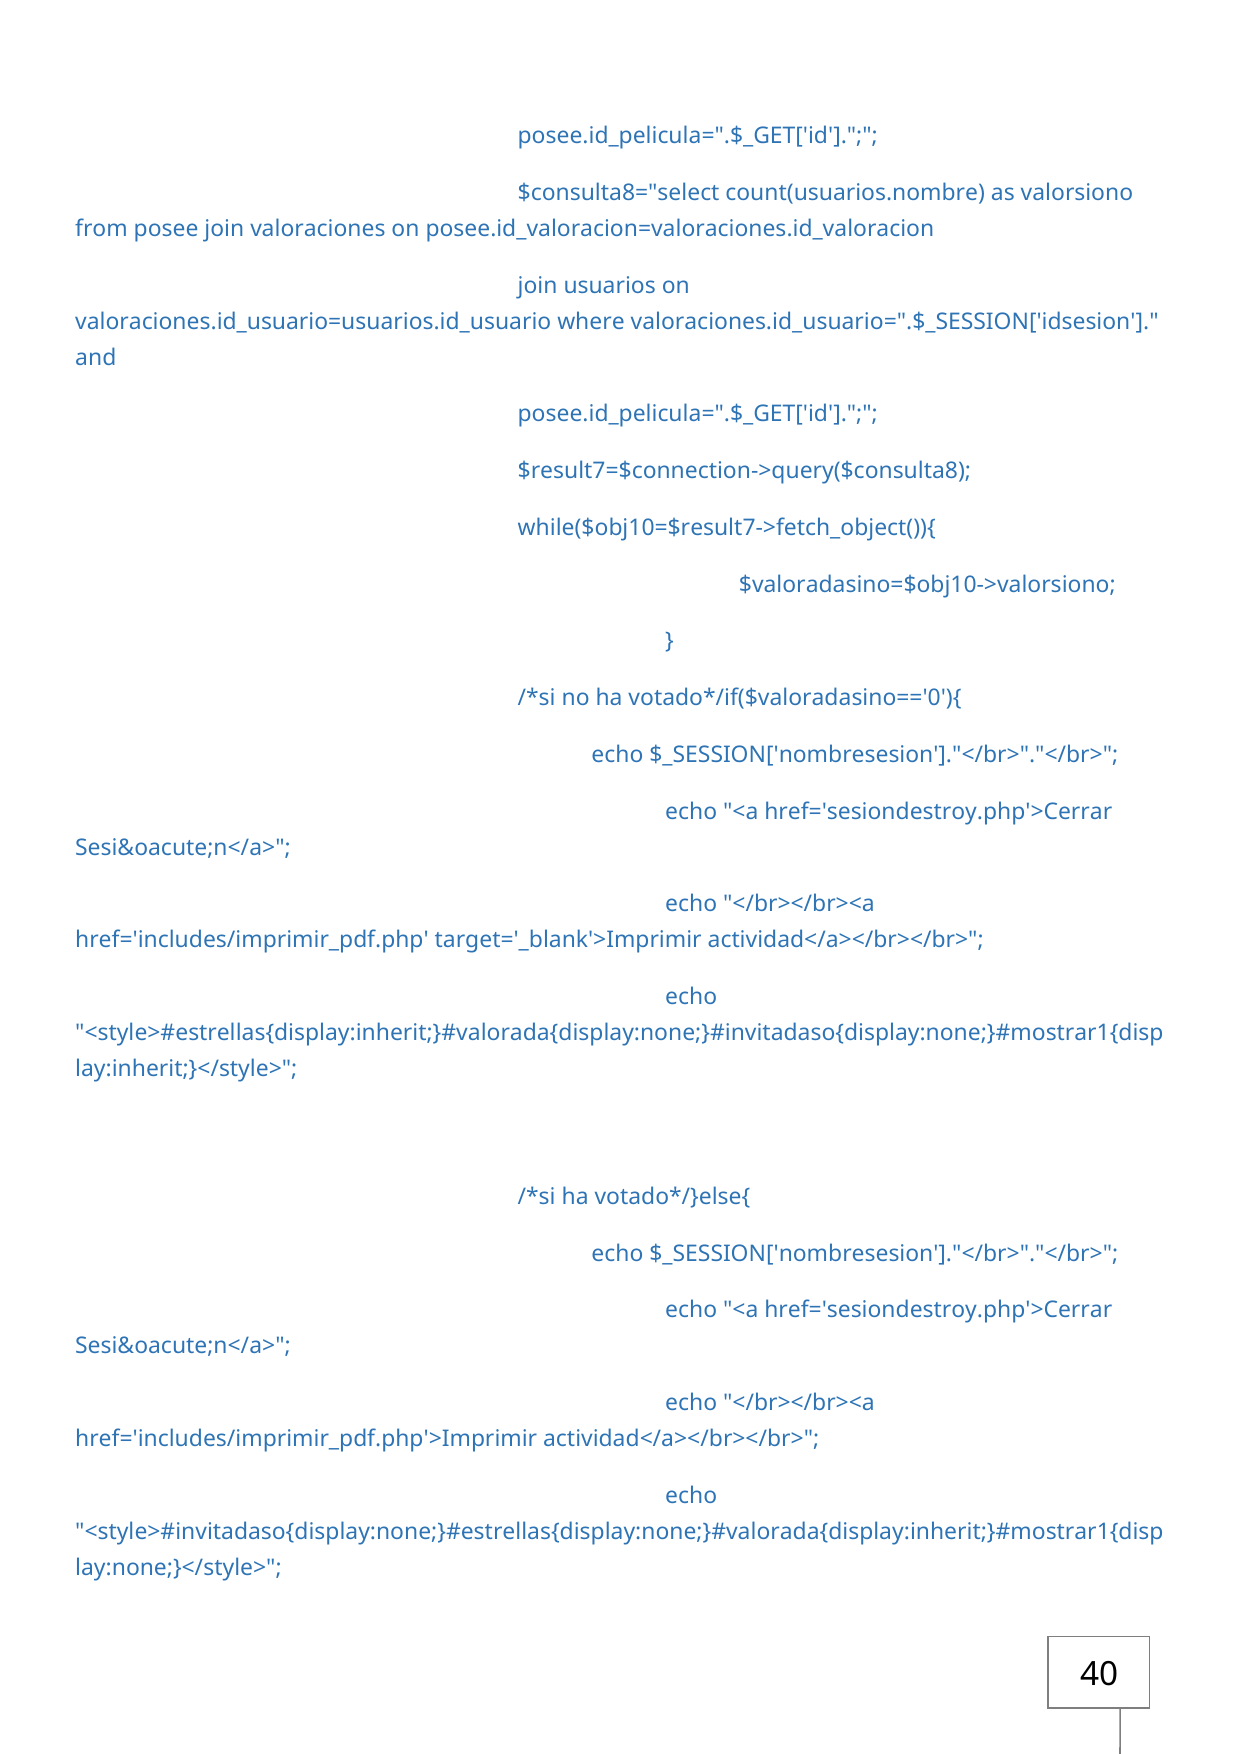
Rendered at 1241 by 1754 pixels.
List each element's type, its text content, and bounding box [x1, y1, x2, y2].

text $result7=$connection->query($consulta8); [75, 454, 1165, 485]
text $consulta8="select count(usuarios.nombre) as valorsiono from posee join valoraciones on posee.id_valoracion=valoraciones.id_valoracion [75, 176, 1165, 243]
text /*si ha votado*/}else{ [75, 1180, 1165, 1211]
text echo "<style>#invitadaso{display:none;}#estrellas{display:none;}#valorada{display:inherit;}#mostrar1{display:none;}</style>"; [75, 1479, 1165, 1582]
text echo "<a href='sesiondestroy.php'>Cerrar Sesi&oacute;n</a>"; [75, 795, 1165, 862]
text $valoradasino=$obj10->valorsiono; [75, 568, 1165, 599]
text posee.id_pelicula=".$_GET['id'].";"; [75, 397, 1165, 428]
text } [75, 624, 1165, 656]
text while($obj10=$result7->fetch_object()){ [75, 511, 1165, 542]
text /*si no ha votado*/if($valoradasino=='0'){ [75, 681, 1165, 712]
text echo "</br></br><a href='includes/imprimir_pdf.php'>Imprimir actividad</a></br></br>"; [75, 1386, 1165, 1453]
text echo $_SESSION['nombresesion']."</br>"."</br>"; [75, 1236, 1165, 1268]
text echo "<a href='sesiondestroy.php'>Cerrar Sesi&oacute;n</a>"; [75, 1293, 1165, 1360]
text join usuarios on valoraciones.id_usuario=usuarios.id_usuario where valoraciones.id_usuario=".$_SESSION['idsesion']." and [75, 269, 1165, 372]
text echo $_SESSION['nombresesion']."</br>"."</br>"; [75, 738, 1165, 769]
text echo "</br></br><a href='includes/imprimir_pdf.php' target='_blank'>Imprimir actividad</a></br></br>"; [75, 887, 1165, 954]
text posee.id_pelicula=".$_GET['id'].";"; [75, 119, 1165, 150]
text echo "<style>#estrellas{display:inherit;}#valorada{display:none;}#invitadaso{display:none;}#mostrar1{display:inherit;}</style>"; [75, 980, 1165, 1083]
